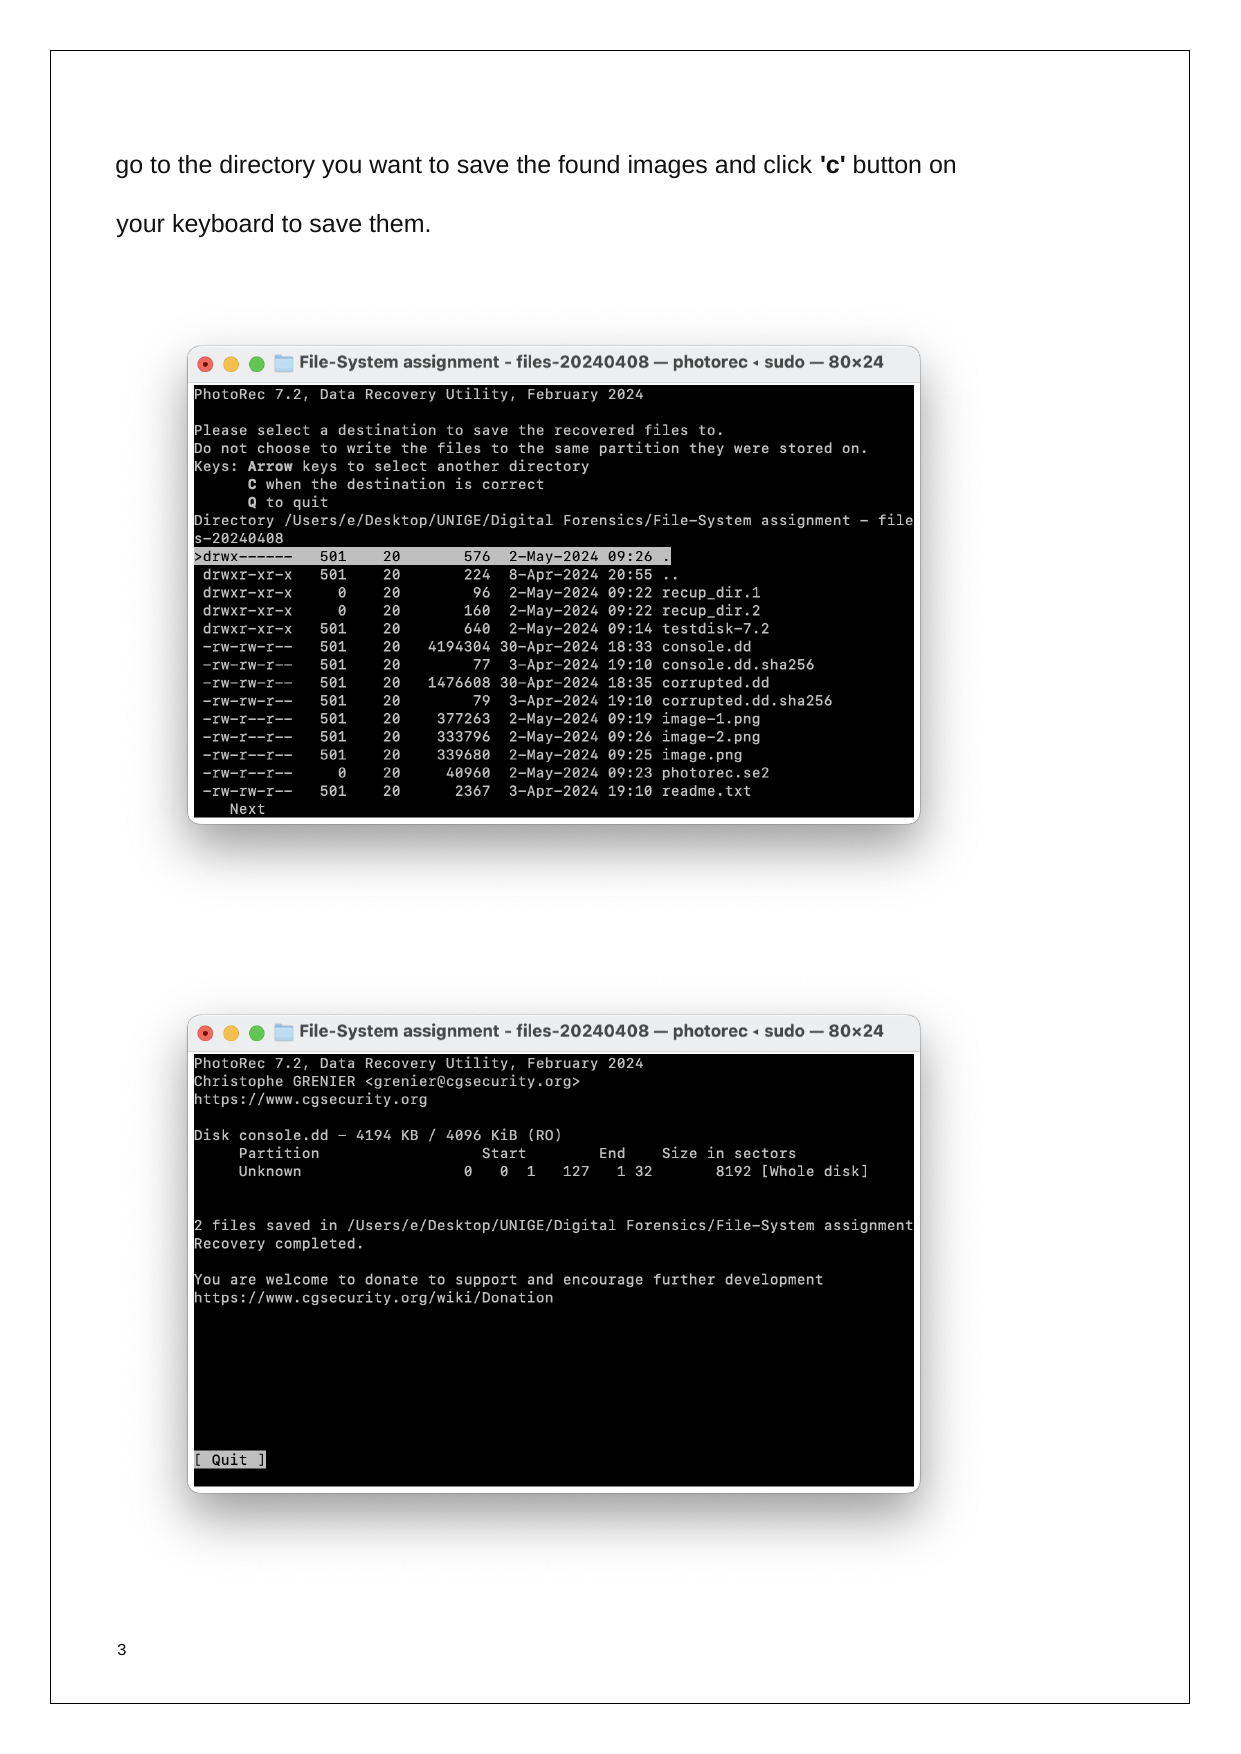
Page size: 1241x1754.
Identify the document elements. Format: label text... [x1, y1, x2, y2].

picture [115, 966, 992, 1588]
picture [115, 297, 992, 919]
text go to the directory you want to save the found images and click 'c' button on your keyboard to save them. [115, 150, 963, 238]
